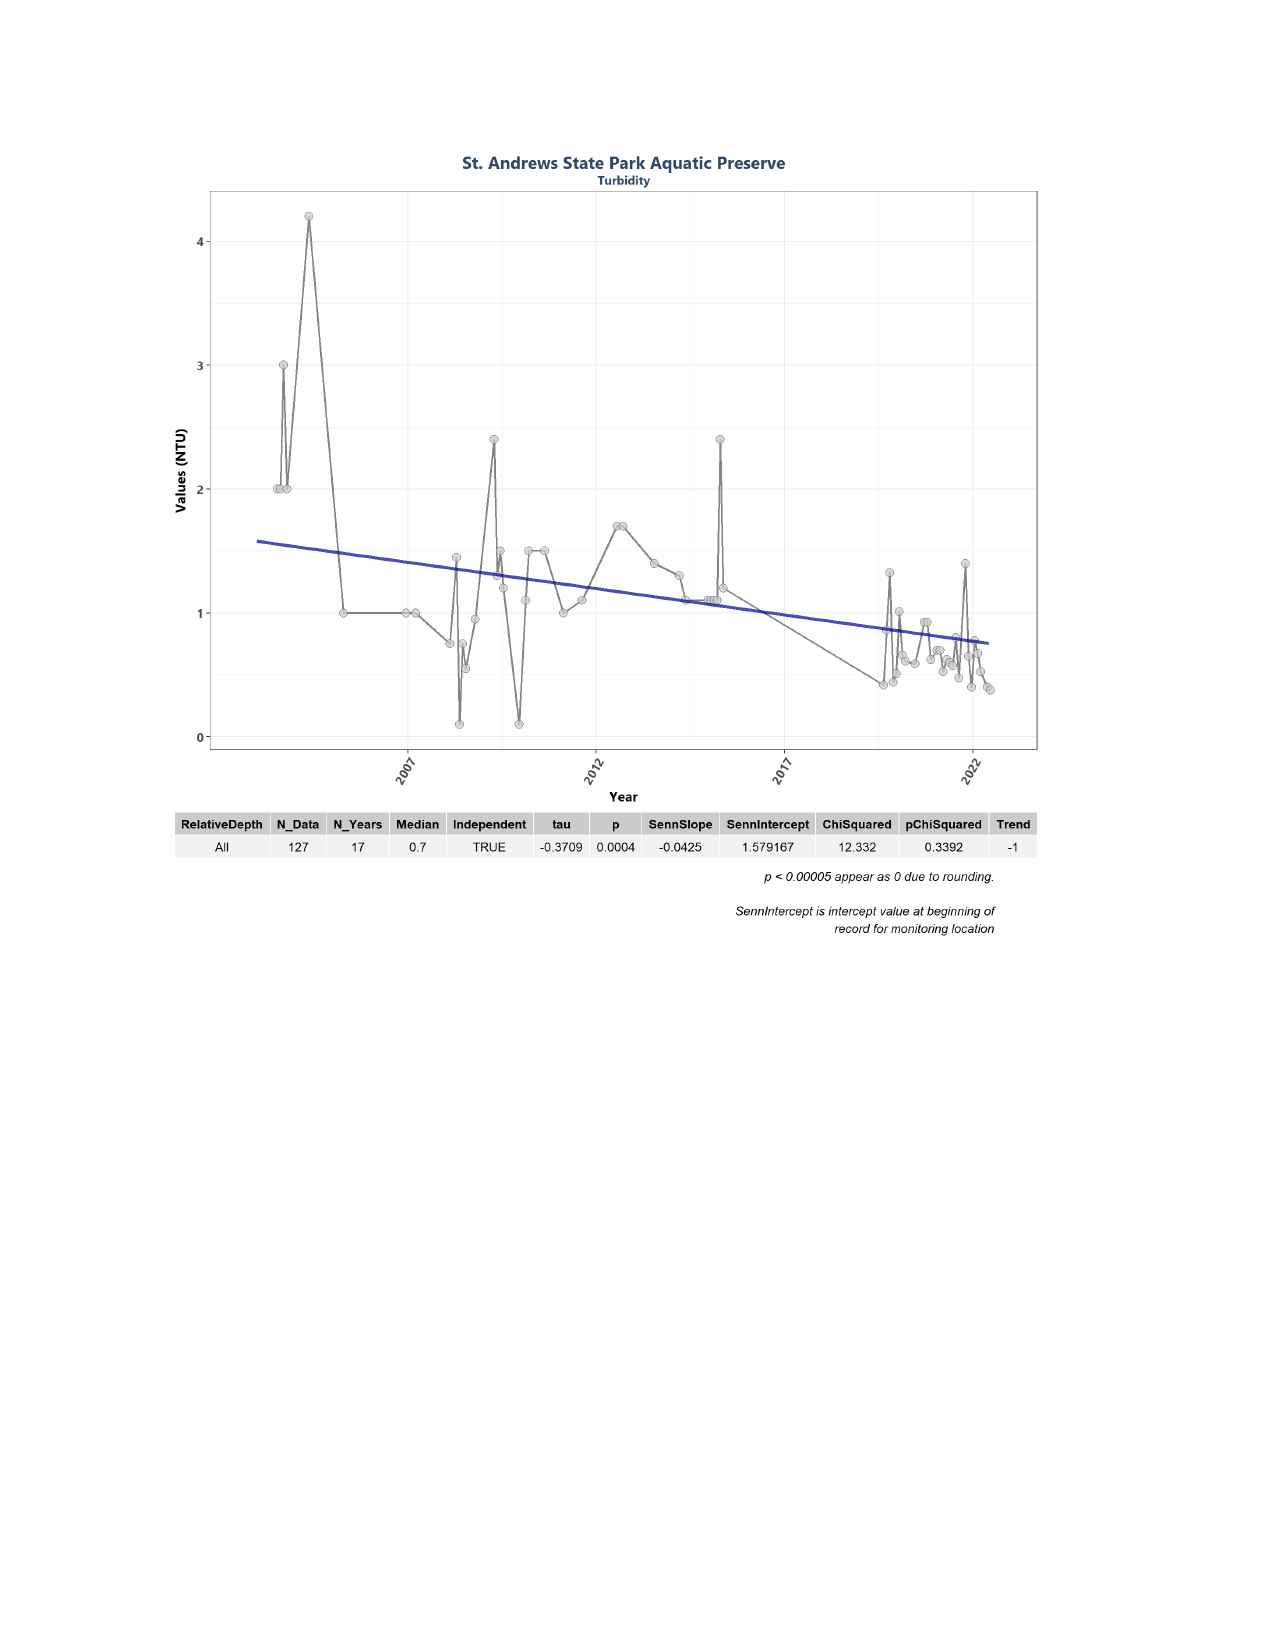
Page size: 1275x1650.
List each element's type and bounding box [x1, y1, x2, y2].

picture [168, 150, 1044, 938]
